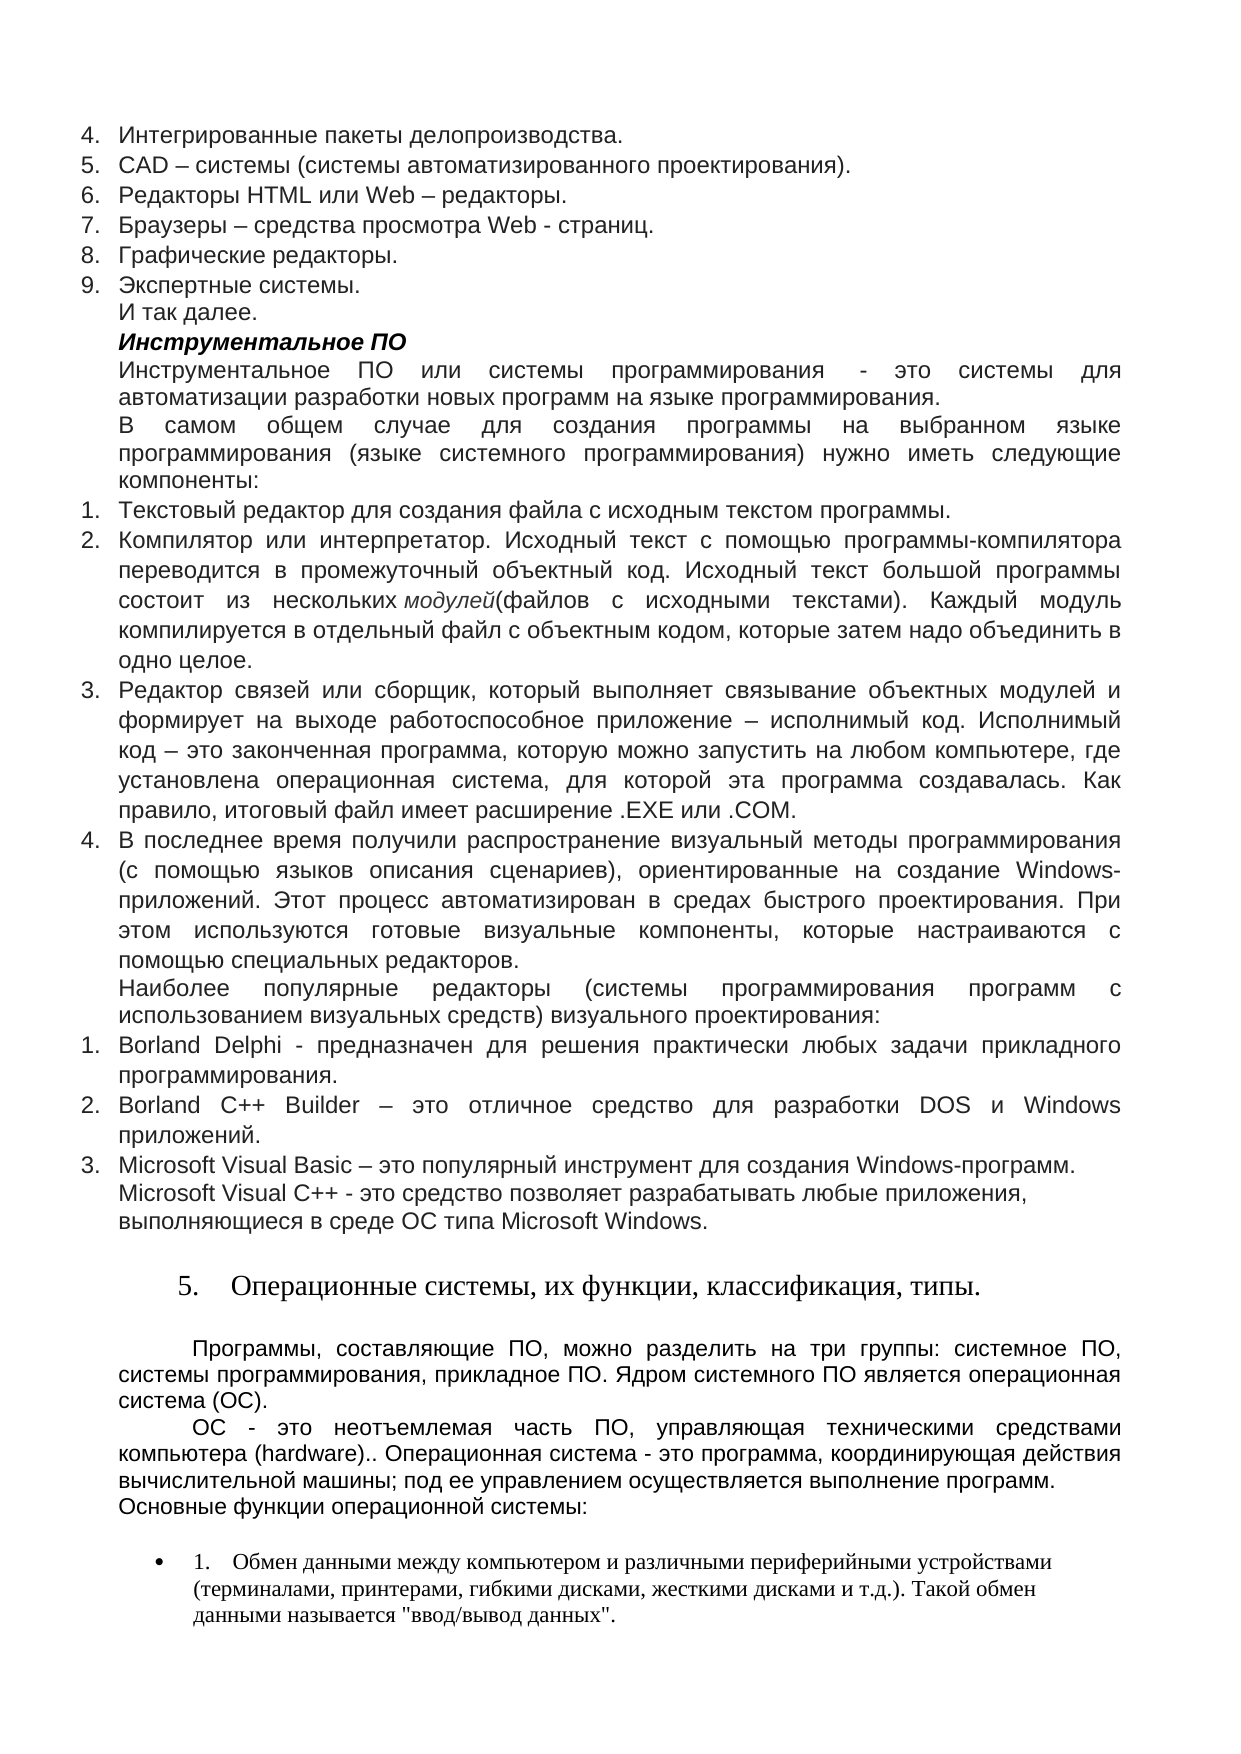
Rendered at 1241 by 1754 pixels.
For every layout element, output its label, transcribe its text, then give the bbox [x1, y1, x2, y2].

list Редактор связей или сборщик, который выполняет связывание объектных модулей и формирует на выходе работоспособное приложение – исполнимый код. Исполнимый код – это законченная программа, которую можно запустить на любом компьютере, где установлена операционная система, для которой эта программа создавалась. Как правило, итоговый файл имеет расширение .ЕХЕ или .СОМ. [81, 674, 1122, 824]
list Редакторы HTML или Web – редакторы. [81, 178, 1122, 208]
list Графические редакторы. [81, 238, 1122, 268]
text Инструментальное ПО или системы программирования - это системы для автоматизации разработки новых программ на языке программирования. [118, 356, 1122, 411]
list Операционные системы, их функции, классификация, типы. [118, 1268, 1122, 1301]
list Экспертные системы. [81, 268, 1122, 298]
list Браузеры – средства просмотра Web - страниц. [81, 208, 1122, 238]
list Microsoft Visual C++ - это средство позволяет разрабатывать любые приложения, выполняющиеся в среде ОС типа Microsoft Windows. [118, 1179, 1122, 1234]
list CAD – системы (системы автоматизированного проектирования). [81, 148, 1122, 178]
list 1. Обмен данными между компьютером и различными периферийными устройствами (терминалами, принтерами, гибкими дисками, жесткими дисками и т.д.). Такой обмен данными называется "ввод/вывод данных". [156, 1548, 1122, 1627]
text И так далее. [118, 298, 1122, 326]
text В самом общем случае для создания программы на выбранном языке программирования (языке системного программирования) нужно иметь следующие компоненты: [118, 411, 1122, 494]
list Текстовый редактор для создания файла с исходным текстом программы. [81, 494, 1122, 524]
subtitle Инструментальное ПО [118, 326, 1122, 356]
list Интегрированные пакеты делопроизводства. [81, 118, 1122, 148]
list Microsoft Visual Basic – это популярный инструмент для создания Windows-программ. [81, 1149, 1122, 1179]
text Наиболее популярные редакторы (системы программирования программ с использованием визуальных средств) визуального проектирования: [118, 974, 1122, 1029]
text Основные функции операционной системы: [118, 1493, 1122, 1519]
list Компилятор или интерпретатор. Исходный текст с помощью программы-компилятора переводится в промежуточный объектный код. Исходный текст большой программы состоит из нескольких модулей(файлов с исходными текстами). Каждый модуль компилируется в отдельный файл с объектным кодом, которые затем надо объединить в одно целое. [81, 524, 1122, 674]
text ОС - это неотъемлемая часть ПО, управляющая техническими средствами компьютера (hardware).. Операционная система - это программа, координирующая действия вычислительной машины; под ее управлением осуществляется выполнение программ. [118, 1414, 1122, 1493]
list В последнее время получили распространение визуальный методы программирования (с помощью языков описания сценариев), ориентированные на создание Windows-приложений. Этот процесс автоматизирован в средах быстрого проектирования. При этом используются готовые визуальные компоненты, которые настраиваются с помощью специальных редакторов. [81, 824, 1122, 974]
list Borland Delphi - предназначен для решения практически любых задачи прикладного программирования. [81, 1029, 1122, 1089]
list Borland C++ Builder – это отличное средство для разработки DOS и Windows приложений. [81, 1089, 1122, 1149]
text Программы, составляющие ПО, можно разделить на три группы: системное ПО, системы программирования, прикладное ПО. Ядром системного ПО является операционная система (ОС). [118, 1335, 1122, 1414]
